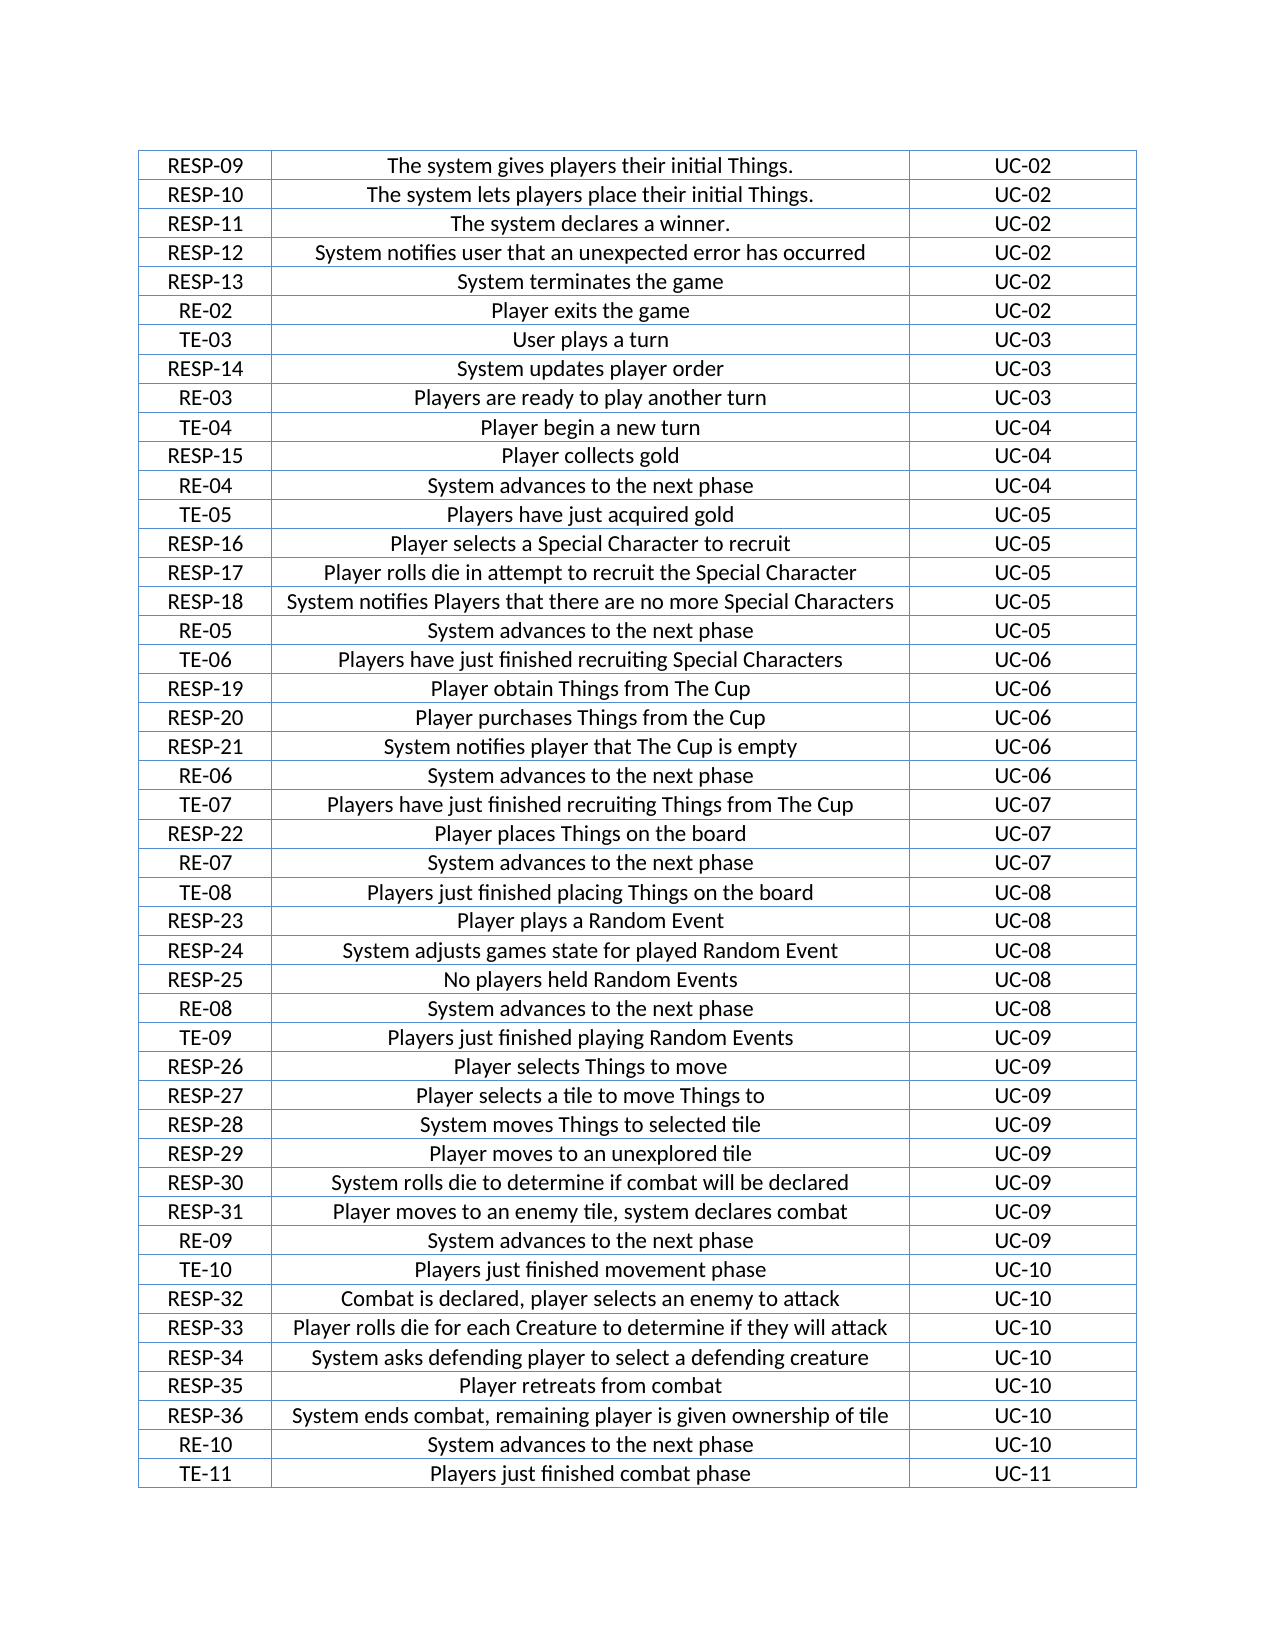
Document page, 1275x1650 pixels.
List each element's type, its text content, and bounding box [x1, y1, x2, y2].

table_cell RESP-20 [139, 703, 271, 731]
table_cell Player rolls die for each Creature to determine if they will attack [272, 1314, 909, 1342]
table_cell UC-06 [910, 674, 1136, 702]
table_cell RESP-23 [139, 907, 271, 935]
table_cell UC-02 [910, 296, 1136, 324]
table_cell UC-04 [910, 471, 1136, 499]
table_cell TE-03 [139, 325, 271, 353]
table_cell UC-03 [910, 384, 1136, 412]
table_cell RESP-31 [139, 1197, 271, 1225]
table_cell RESP-26 [139, 1052, 271, 1080]
table_cell System moves Things to selected tile [272, 1110, 909, 1138]
table_cell UC-08 [910, 936, 1136, 964]
table_cell System adjusts games state for played Random Event [272, 936, 909, 964]
table_cell Players have just finished recruiting Special Characters [272, 645, 909, 673]
table_cell RESP-12 [139, 238, 271, 266]
table_cell UC-06 [910, 732, 1136, 760]
table_cell UC-02 [910, 238, 1136, 266]
table_cell TE-06 [139, 645, 271, 673]
table_cell UC-10 [910, 1372, 1136, 1400]
table_cell RESP-15 [139, 442, 271, 470]
table_cell UC-07 [910, 790, 1136, 818]
table_cell RESP-32 [139, 1285, 271, 1312]
table_cell Players are ready to play another turn [272, 384, 909, 412]
table_cell UC-02 [910, 151, 1136, 179]
table_cell System advances to the next phase [272, 471, 909, 499]
table_cell Player plays a Random Event [272, 907, 909, 935]
table_cell Players just finished playing Random Events [272, 1023, 909, 1051]
table_cell RESP-25 [139, 965, 271, 993]
table_cell UC-10 [910, 1285, 1136, 1312]
table_cell System advances to the next phase [272, 849, 909, 877]
table_cell No players held Random Events [272, 965, 909, 993]
table_cell System advances to the next phase [272, 616, 909, 644]
table_cell RE-03 [139, 384, 271, 412]
table_cell UC-10 [910, 1255, 1136, 1283]
table_cell Player obtain Things from The Cup [272, 674, 909, 702]
table_cell RESP-18 [139, 587, 271, 615]
table_cell UC-09 [910, 1023, 1136, 1051]
table_cell UC-09 [910, 1110, 1136, 1138]
table_cell RESP-11 [139, 209, 271, 237]
table_cell RESP-36 [139, 1401, 271, 1429]
table_cell UC-10 [910, 1430, 1136, 1458]
table_cell Player exits the game [272, 296, 909, 324]
table_cell UC-09 [910, 1081, 1136, 1109]
table_cell Player collects gold [272, 442, 909, 470]
table_cell UC-10 [910, 1314, 1136, 1342]
table_cell UC-05 [910, 500, 1136, 528]
table_cell RE-07 [139, 849, 271, 877]
table_cell The system gives players their initial Things. [272, 151, 909, 179]
table_cell RE-04 [139, 471, 271, 499]
table_cell TE-07 [139, 790, 271, 818]
table_cell UC-03 [910, 325, 1136, 353]
table_cell Player retreats from combat [272, 1372, 909, 1400]
table_cell UC-09 [910, 1226, 1136, 1254]
table_cell UC-10 [910, 1343, 1136, 1371]
table_cell Player selects Things to move [272, 1052, 909, 1080]
table_cell Players have just finished recruiting Things from The Cup [272, 790, 909, 818]
table_cell RESP-27 [139, 1081, 271, 1109]
table_cell UC-07 [910, 849, 1136, 877]
table_cell UC-09 [910, 1197, 1136, 1225]
table_cell TE-10 [139, 1255, 271, 1283]
table_cell UC-05 [910, 616, 1136, 644]
table_cell The system lets players place their initial Things. [272, 180, 909, 208]
table_cell RESP-16 [139, 529, 271, 557]
table_cell System updates player order [272, 355, 909, 382]
table_cell Players just finished movement phase [272, 1255, 909, 1283]
table_cell UC-02 [910, 180, 1136, 208]
table_cell Players have just acquired gold [272, 500, 909, 528]
table_cell UC-11 [910, 1459, 1136, 1487]
table_cell Combat is declared, player selects an enemy to attack [272, 1285, 909, 1312]
table_cell The system declares a winner. [272, 209, 909, 237]
table_cell UC-08 [910, 965, 1136, 993]
table_cell TE-11 [139, 1459, 271, 1487]
table_cell UC-04 [910, 413, 1136, 441]
table_cell RE-06 [139, 761, 271, 789]
table_cell RE-08 [139, 994, 271, 1022]
table_cell TE-05 [139, 500, 271, 528]
table_cell UC-05 [910, 529, 1136, 557]
table_cell Player selects a Special Character to recruit [272, 529, 909, 557]
table_cell UC-04 [910, 442, 1136, 470]
table_cell UC-06 [910, 761, 1136, 789]
table_cell UC-06 [910, 645, 1136, 673]
table_cell System advances to the next phase [272, 994, 909, 1022]
table_cell RESP-09 [139, 151, 271, 179]
table_cell RESP-34 [139, 1343, 271, 1371]
table_cell Player selects a tile to move Things to [272, 1081, 909, 1109]
table_cell UC-05 [910, 587, 1136, 615]
table_cell RE-09 [139, 1226, 271, 1254]
table_cell Player moves to an unexplored tile [272, 1139, 909, 1167]
table_cell RESP-28 [139, 1110, 271, 1138]
table_cell RESP-13 [139, 267, 271, 295]
table_cell RE-05 [139, 616, 271, 644]
table_cell RESP-30 [139, 1168, 271, 1196]
table_cell Players just finished combat phase [272, 1459, 909, 1487]
table_cell UC-09 [910, 1139, 1136, 1167]
table_cell UC-02 [910, 209, 1136, 237]
table_cell UC-08 [910, 994, 1136, 1022]
table_cell Player purchases Things from the Cup [272, 703, 909, 731]
table_cell RESP-21 [139, 732, 271, 760]
table_cell TE-04 [139, 413, 271, 441]
table_cell UC-06 [910, 703, 1136, 731]
table_cell RESP-14 [139, 355, 271, 382]
table_cell Player begin a new turn [272, 413, 909, 441]
table_cell RE-10 [139, 1430, 271, 1458]
table_cell RESP-29 [139, 1139, 271, 1167]
table_cell UC-07 [910, 820, 1136, 847]
table_cell RESP-19 [139, 674, 271, 702]
table_cell System terminates the game [272, 267, 909, 295]
table_cell RESP-17 [139, 558, 271, 586]
table_cell Player rolls die in attempt to recruit the Special Character [272, 558, 909, 586]
table_cell System notifies user that an unexpected error has occurred [272, 238, 909, 266]
table_cell System asks defending player to select a defending creature [272, 1343, 909, 1371]
table_cell UC-08 [910, 907, 1136, 935]
table_cell Players just finished placing Things on the board [272, 878, 909, 906]
table_cell System ends combat, remaining player is given ownership of tile [272, 1401, 909, 1429]
table_cell UC-03 [910, 355, 1136, 382]
table_cell System notifies Players that there are no more Special Characters [272, 587, 909, 615]
table_cell System advances to the next phase [272, 761, 909, 789]
table_cell Player moves to an enemy tile, system declares combat [272, 1197, 909, 1225]
table_cell UC-05 [910, 558, 1136, 586]
table_cell RESP-33 [139, 1314, 271, 1342]
table_cell UC-09 [910, 1168, 1136, 1196]
table_cell UC-02 [910, 267, 1136, 295]
table_cell RESP-35 [139, 1372, 271, 1400]
table_cell User plays a turn [272, 325, 909, 353]
table_cell UC-09 [910, 1052, 1136, 1080]
table_cell TE-09 [139, 1023, 271, 1051]
table_cell TE-08 [139, 878, 271, 906]
table_cell RESP-24 [139, 936, 271, 964]
table_cell RESP-22 [139, 820, 271, 847]
table_cell System rolls die to determine if combat will be declared [272, 1168, 909, 1196]
table_cell Player places Things on the board [272, 820, 909, 847]
table_cell UC-08 [910, 878, 1136, 906]
table_cell UC-10 [910, 1401, 1136, 1429]
table_cell System notifies player that The Cup is empty [272, 732, 909, 760]
table_cell RESP-10 [139, 180, 271, 208]
table_cell RE-02 [139, 296, 271, 324]
table_cell System advances to the next phase [272, 1226, 909, 1254]
table_cell System advances to the next phase [272, 1430, 909, 1458]
